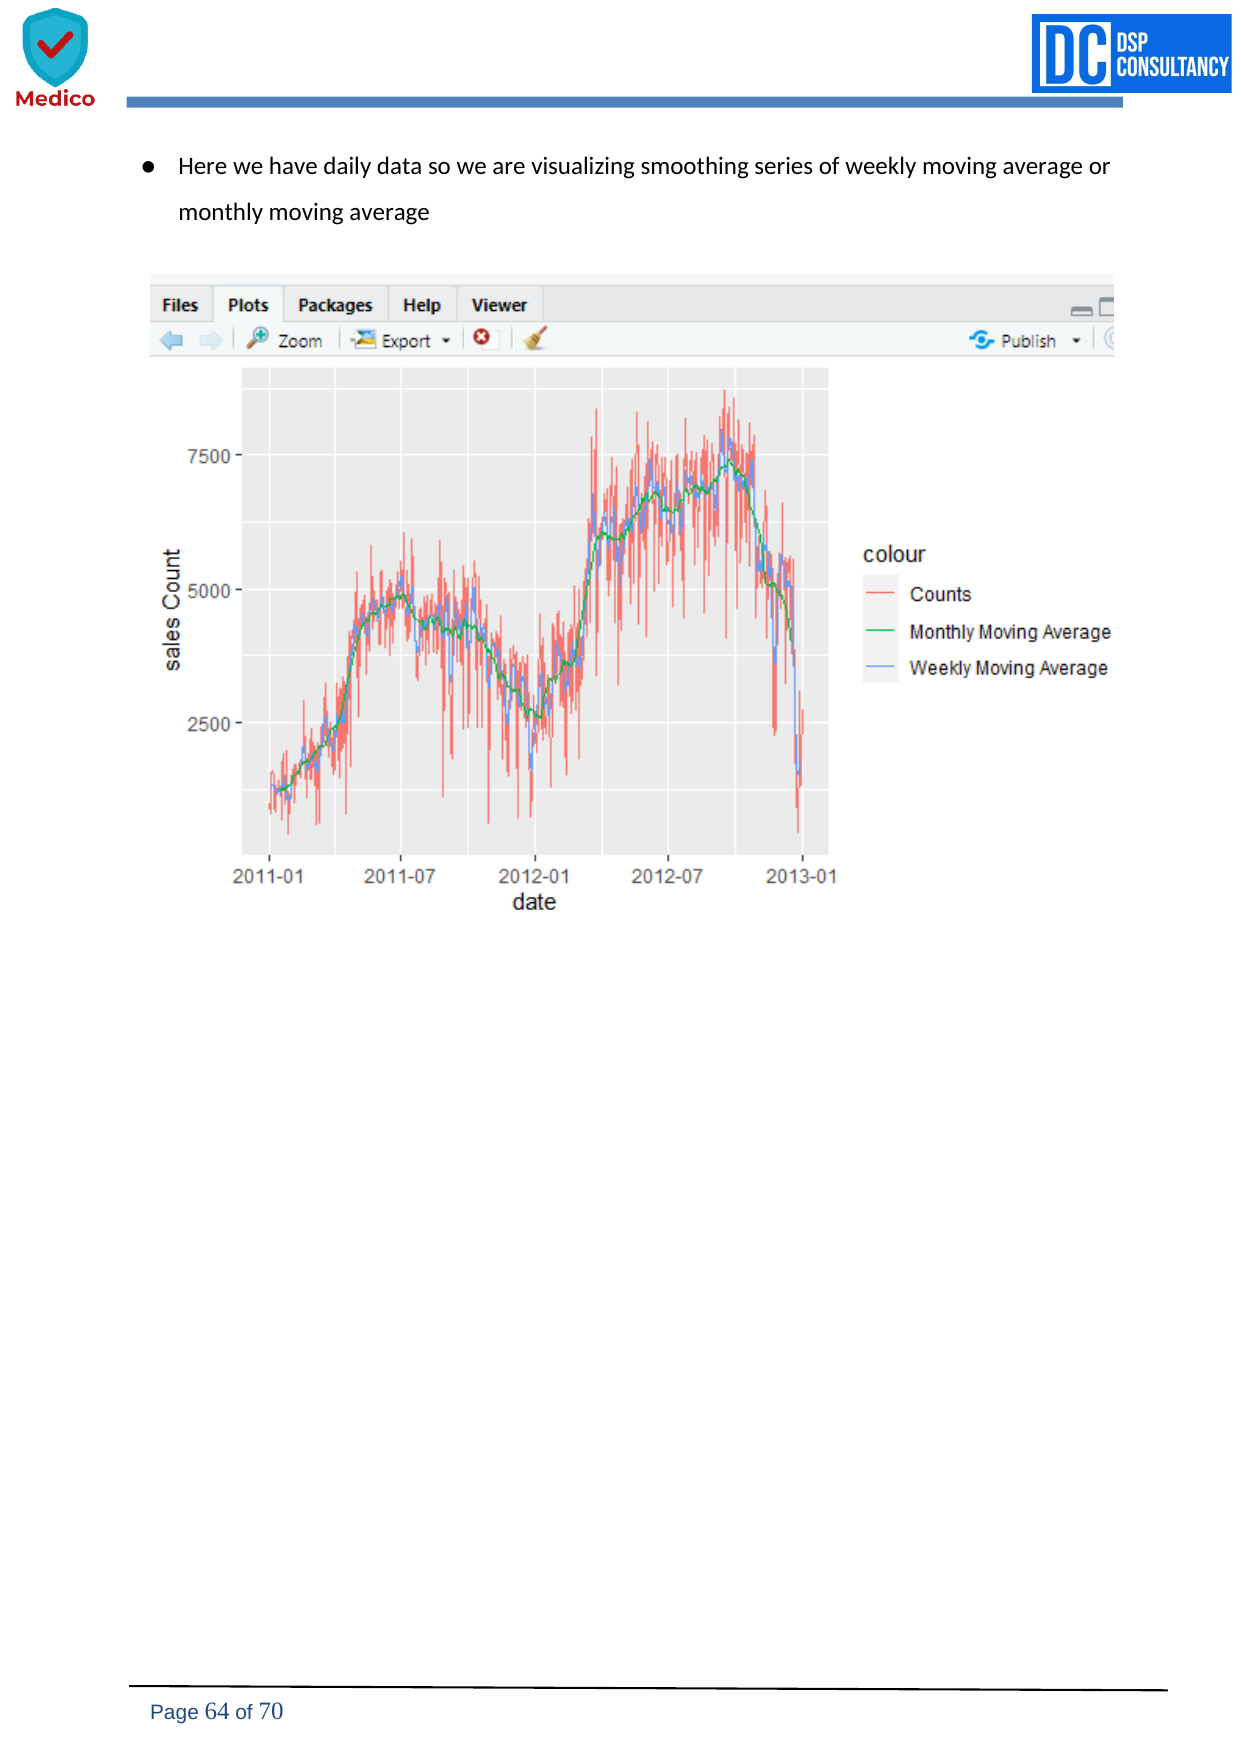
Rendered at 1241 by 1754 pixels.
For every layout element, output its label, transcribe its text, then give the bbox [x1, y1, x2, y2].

picture [1031, 14, 1232, 93]
picture [150, 274, 1114, 921]
picture [6, 5, 102, 110]
list Here we have daily data so we are visualizing smoothing series of weekly moving average or monthly moving average [141, 150, 1122, 226]
